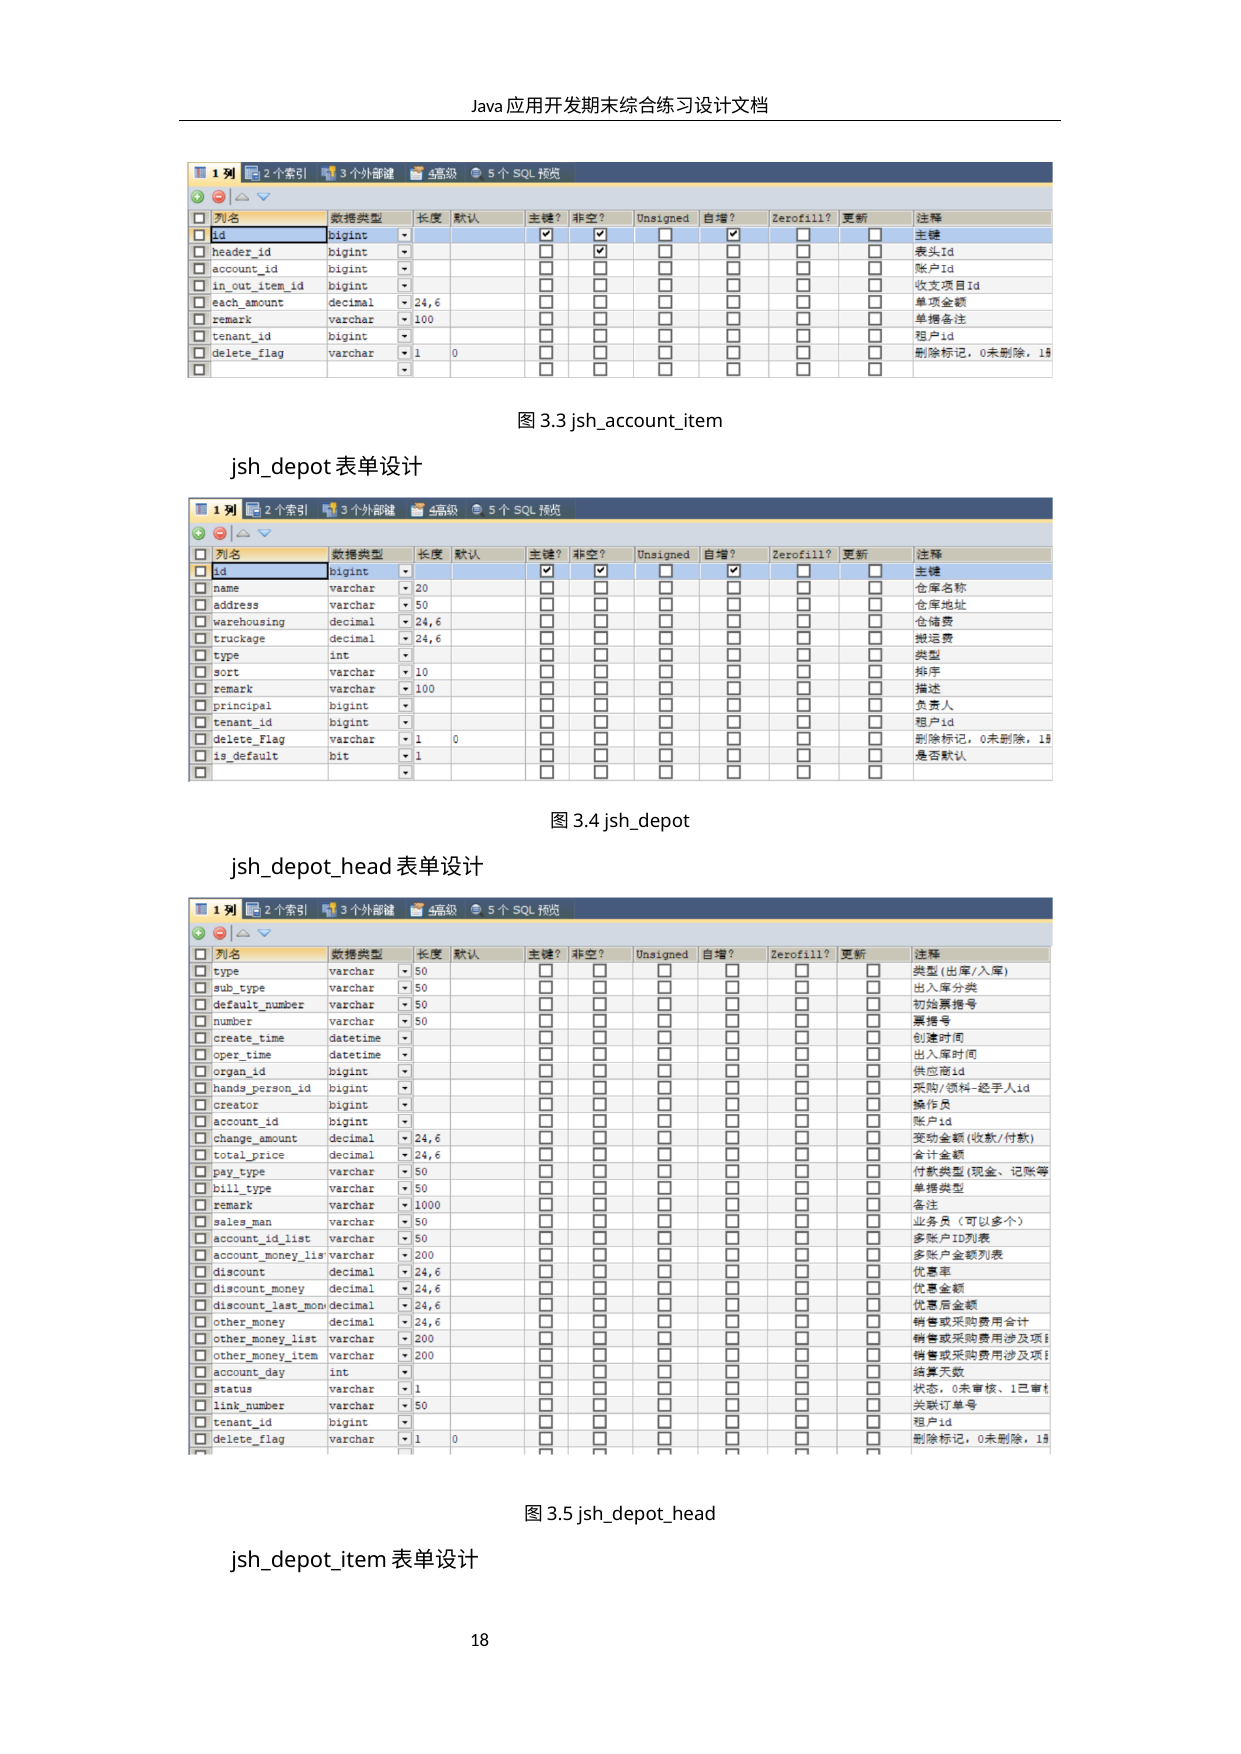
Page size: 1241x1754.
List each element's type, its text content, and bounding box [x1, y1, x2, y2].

picture [187, 497, 1053, 782]
picture [187, 162, 1053, 378]
text 图3.4 jsh_depot [187, 803, 1053, 836]
text jsh_depot_item表单设计 [187, 1542, 1053, 1574]
picture [187, 897, 1053, 1455]
text 图3.5 jsh_depot_head [187, 1496, 1053, 1528]
text jsh_depot_head表单设计 [187, 849, 1053, 882]
text jsh_depot表单设计 [187, 449, 1053, 481]
text 图3.3 jsh_account_item [187, 403, 1053, 435]
